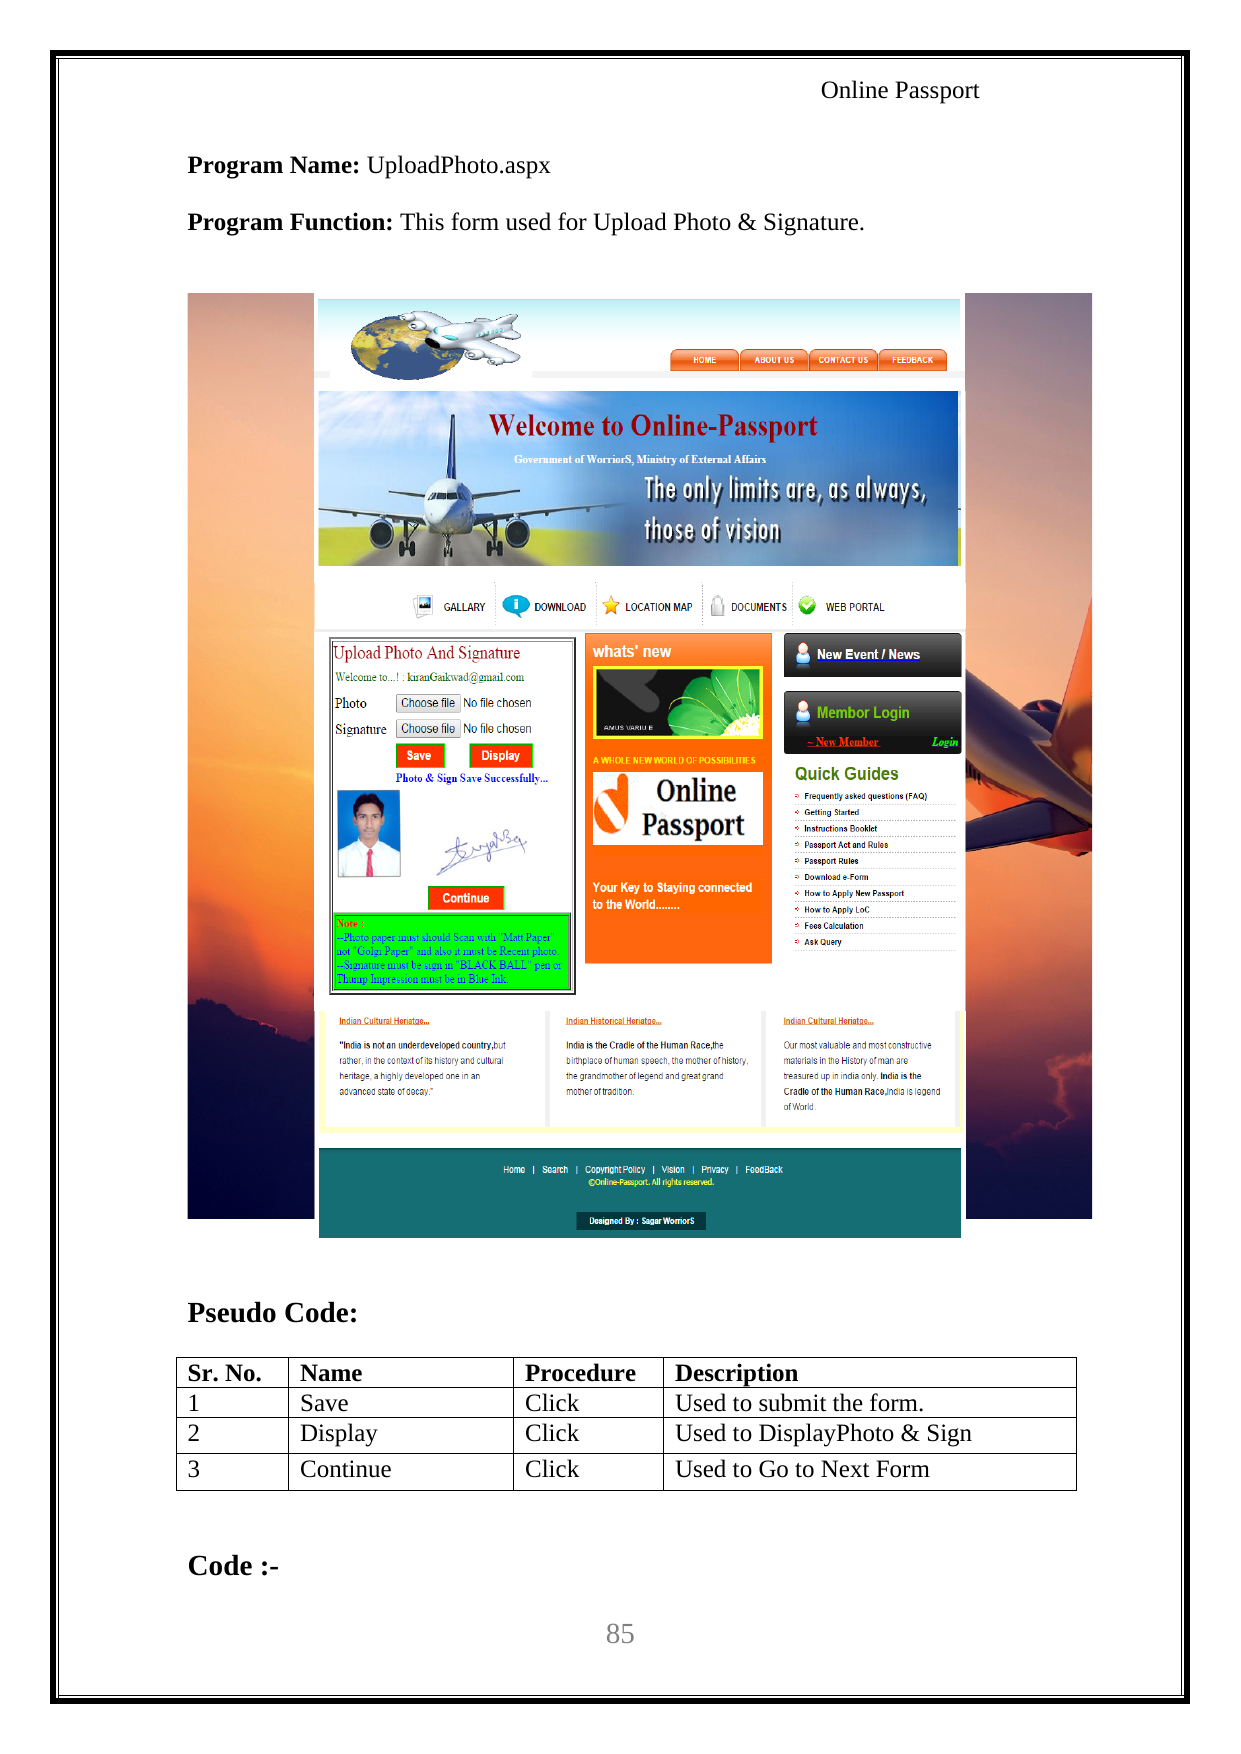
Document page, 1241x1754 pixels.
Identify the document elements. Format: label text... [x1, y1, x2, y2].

text Program Name: UploadPhoto.aspx [187, 150, 1053, 179]
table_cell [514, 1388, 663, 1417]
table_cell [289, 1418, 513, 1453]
picture [187, 293, 1093, 1238]
text Program Function: This form used for Upload Photo & Signature. [187, 207, 1053, 236]
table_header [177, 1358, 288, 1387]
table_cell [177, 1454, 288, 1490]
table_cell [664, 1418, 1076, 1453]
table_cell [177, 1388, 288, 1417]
text Pseudo Code: [187, 1295, 1053, 1328]
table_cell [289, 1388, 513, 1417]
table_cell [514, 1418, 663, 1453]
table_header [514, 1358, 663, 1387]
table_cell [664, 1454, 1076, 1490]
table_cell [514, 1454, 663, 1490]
text Code :- [187, 1548, 1053, 1582]
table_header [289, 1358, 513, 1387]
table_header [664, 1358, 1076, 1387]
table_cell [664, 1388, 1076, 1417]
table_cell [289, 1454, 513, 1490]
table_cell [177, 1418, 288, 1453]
